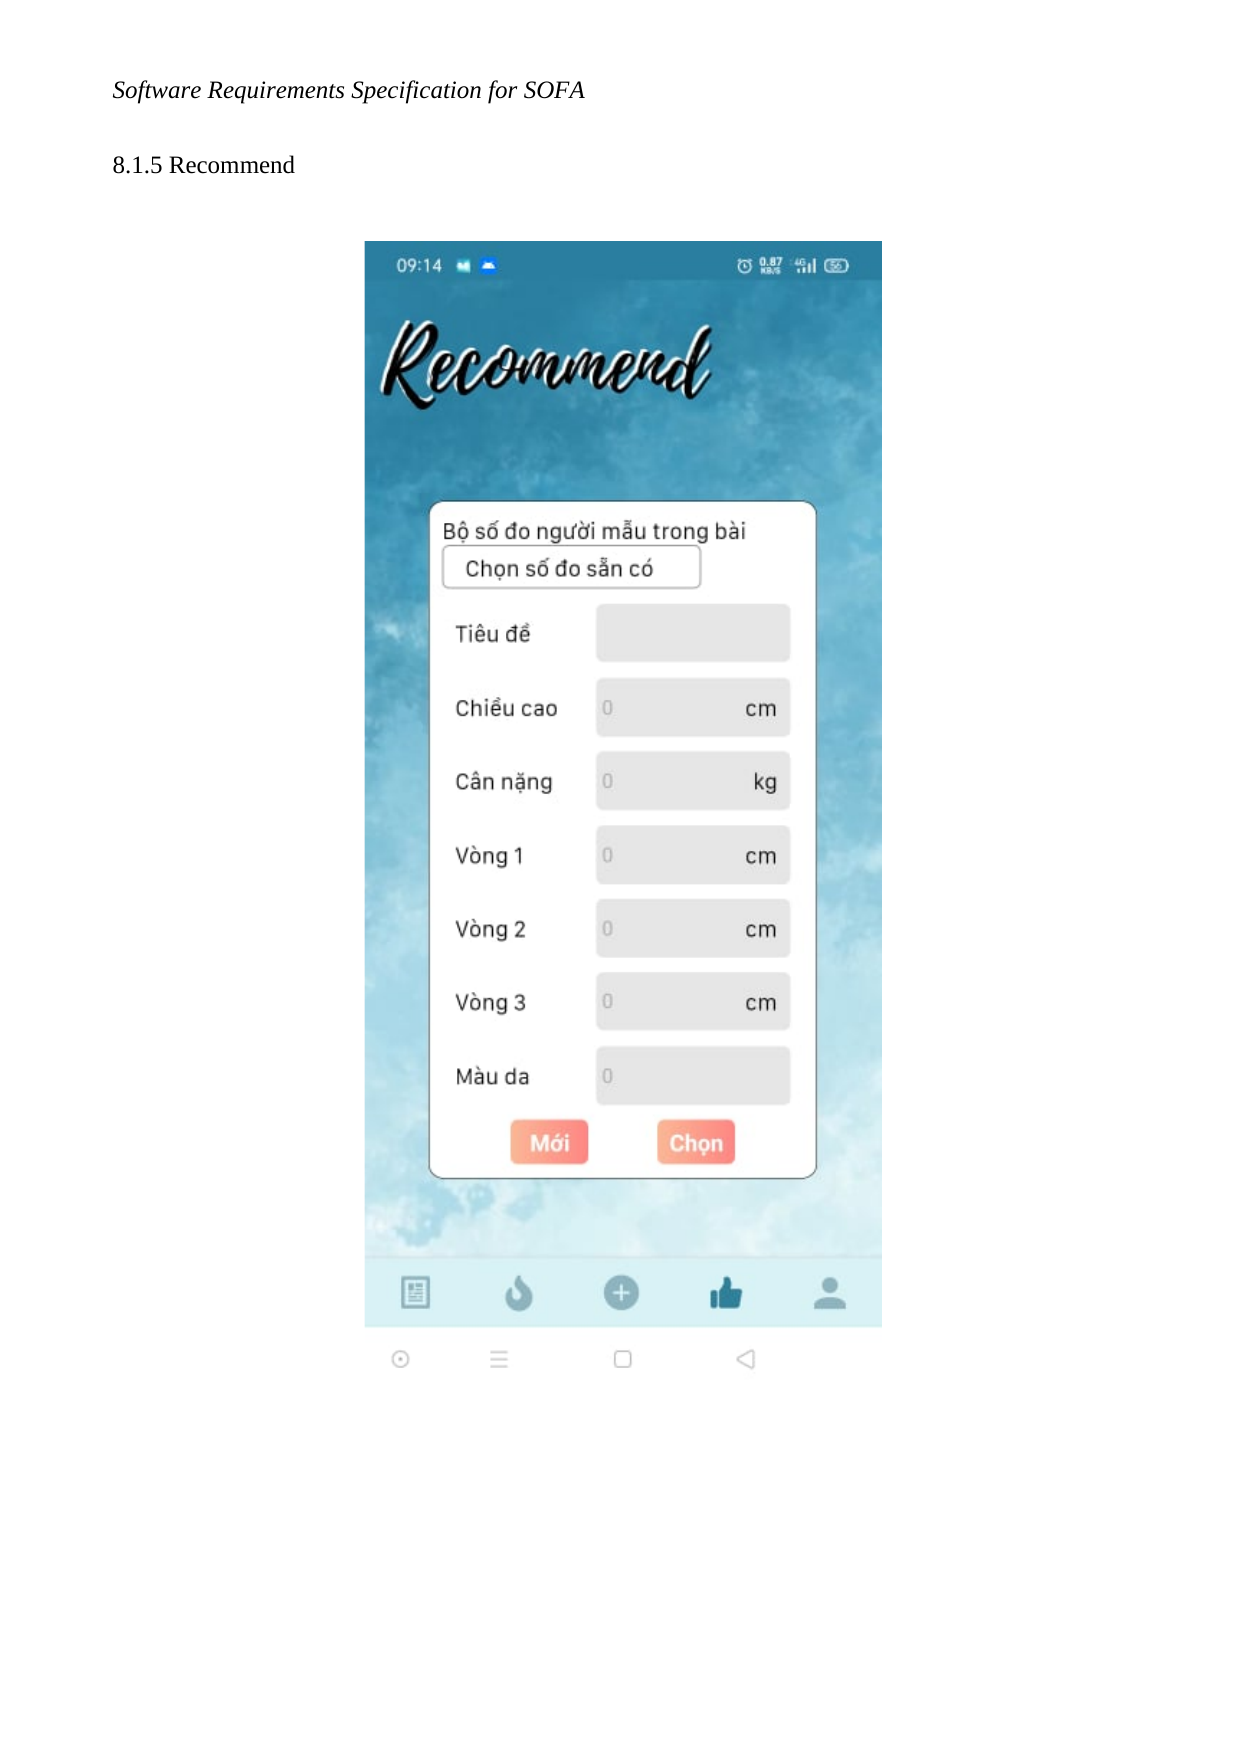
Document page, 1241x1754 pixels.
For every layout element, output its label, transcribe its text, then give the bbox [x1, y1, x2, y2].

picture [364, 241, 882, 1391]
text 8.1.5 Recommend [112, 150, 1128, 179]
